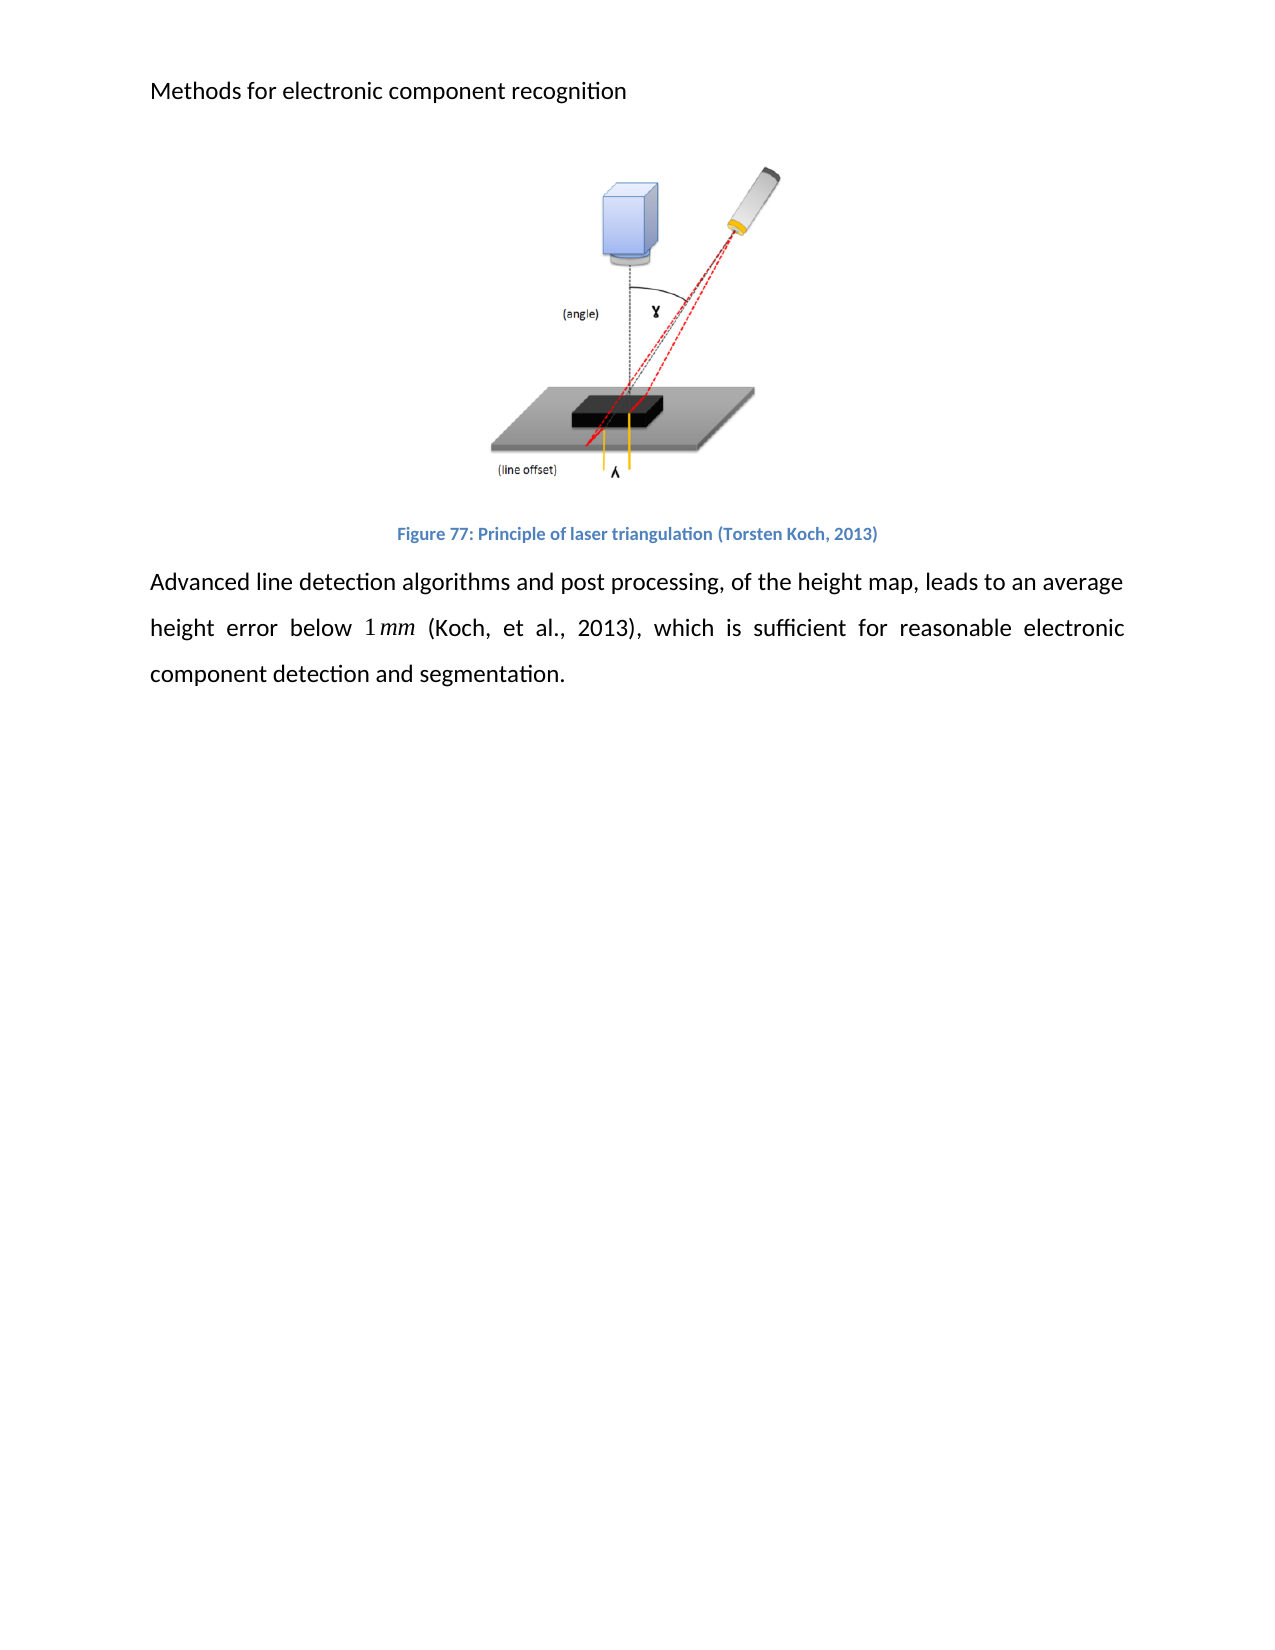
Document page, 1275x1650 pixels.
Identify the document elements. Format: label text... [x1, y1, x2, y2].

text Advanced line detection algorithms and post processing, of the height map, leads to an average height error below , which is sufficient for reasonable electronic component detection and segmentation. [150, 566, 1125, 688]
text Figure : Principle of laser triangulation [150, 523, 1125, 546]
picture [472, 150, 803, 487]
